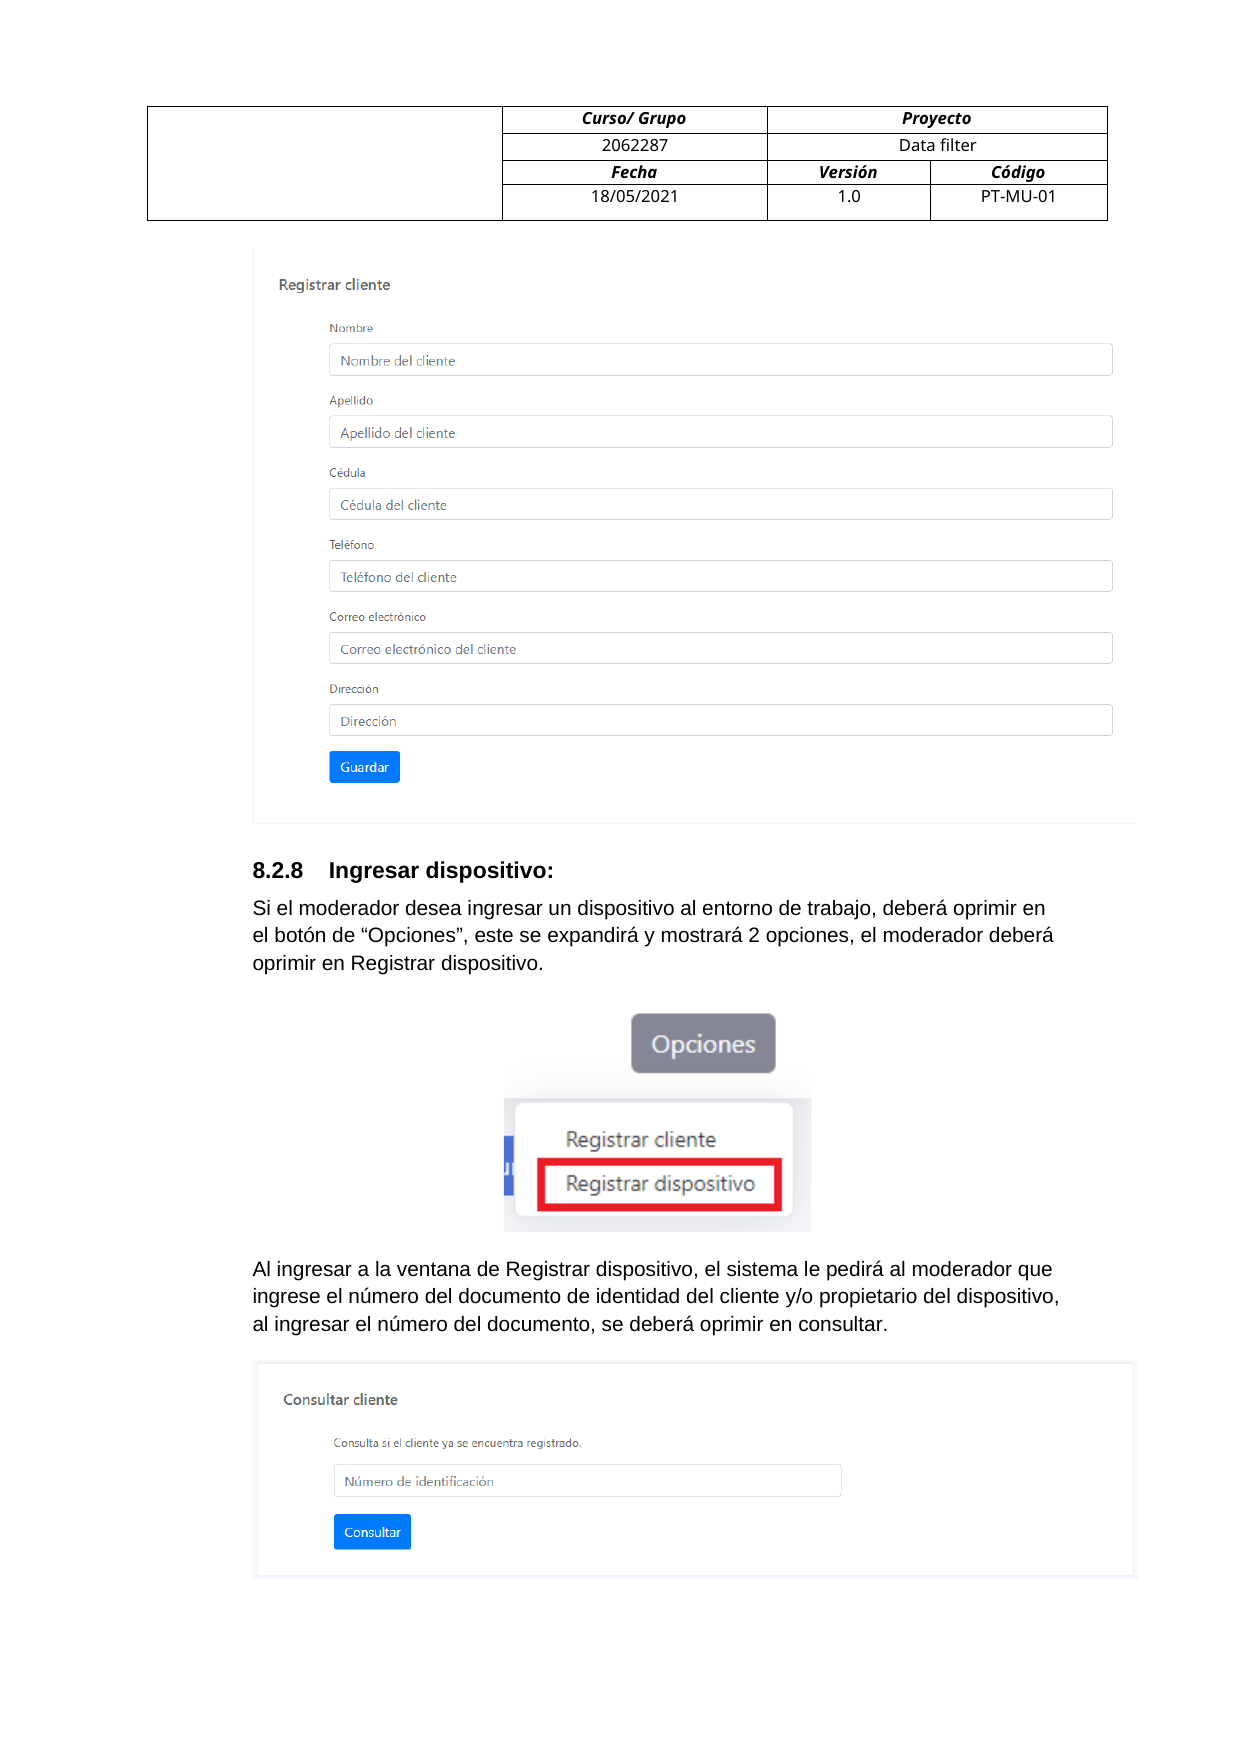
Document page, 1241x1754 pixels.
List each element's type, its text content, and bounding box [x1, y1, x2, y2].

text Al ingresar a la ventana de Registrar dispositivo, el sistema le pedirá al moderador que ingrese el número del documento de identidad del cliente y/o propietario del dispositivo, al ingresar el número del documento, se deberá oprimir en consultar. [252, 1257, 1063, 1336]
picture [252, 248, 1137, 824]
text Si el moderador desea ingresar un dispositivo al entorno de trabajo, deberá oprimir en el botón de “Opciones”, este se expandirá y mostrará 2 opciones, el moderador deberá oprimir en Registrar dispositivo. [252, 895, 1063, 974]
picture [503, 998, 812, 1232]
subtitle 8.2.8 Ingresar dispositivo: [252, 857, 1063, 883]
picture [252, 1360, 1138, 1581]
